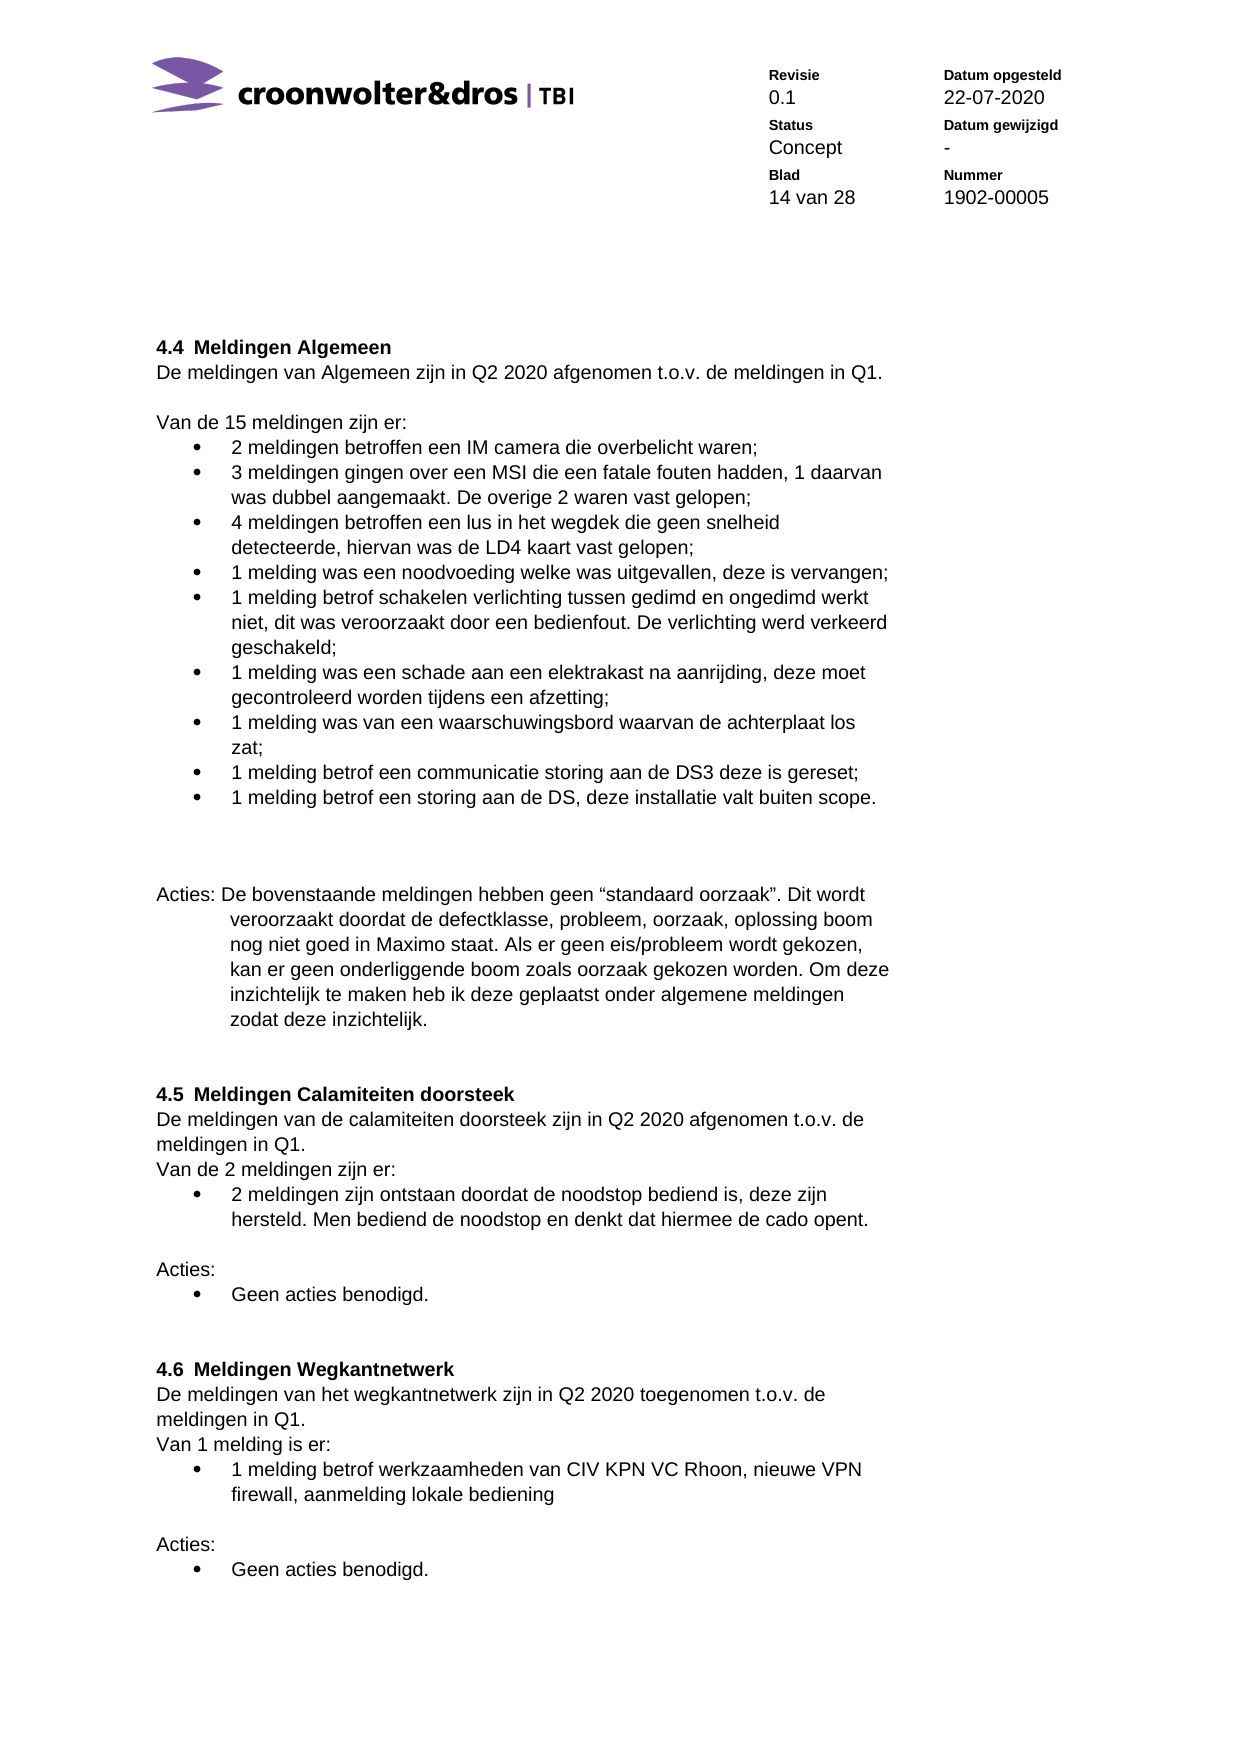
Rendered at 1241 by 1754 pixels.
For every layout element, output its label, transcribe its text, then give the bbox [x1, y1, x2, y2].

list 1 melding betrof een storing aan de DS, deze installatie valt buiten scope. [194, 783, 893, 808]
list 4 meldingen betroffen een lus in het wegdek die geen snelheid detecteerde, hiervan was de LD4 kaart vast gelopen; [194, 508, 893, 558]
list 1 melding betrof werkzaamheden van CIV KPN VC Rhoon, nieuwe VPN firewall, aanmelding lokale bediening [194, 1456, 893, 1506]
text De meldingen van Algemeen zijn in Q2 2020 afgenomen t.o.v. de meldingen in Q1. [156, 358, 893, 383]
text Acties: [156, 1531, 893, 1556]
text Van de 2 meldingen zijn er: [156, 1156, 893, 1181]
text Van 1 melding is er: [156, 1431, 893, 1456]
list 1 melding was een schade aan een elektrakast na aanrijding, deze moet gecontroleerd worden tijdens een afzetting; [194, 658, 893, 708]
list 1 melding betrof schakelen verlichting tussen gedimd en ongedimd werkt niet, dit was veroorzaakt door een bedienfout. De verlichting werd verkeerd geschakeld; [194, 583, 893, 658]
subtitle Meldingen Wegkantnetwerk [156, 1356, 893, 1381]
text Van de 15 meldingen zijn er: [156, 408, 893, 433]
list 3 meldingen gingen over een MSI die een fatale fouten hadden, 1 daarvan was dubbel aangemaakt. De overige 2 waren vast gelopen; [194, 458, 893, 508]
text De meldingen van het wegkantnetwerk zijn in Q2 2020 toegenomen t.o.v. de meldingen in Q1. [156, 1381, 893, 1431]
list 2 meldingen betroffen een IM camera die overbelicht waren; [194, 433, 893, 458]
list Geen acties benodigd. [194, 1281, 893, 1306]
text Acties: De bovenstaande meldingen hebben geen “standaard oorzaak”. Dit wordt veroorzaakt doordat de defectklasse, probleem, oorzaak, oplossing boom nog niet goed in Maximo staat. Als er geen eis/probleem wordt gekozen, kan er geen onderliggende boom zoals oorzaak gekozen worden. Om deze inzichtelijk te maken heb ik deze geplaatst onder algemene meldingen zodat deze inzichtelijk. [156, 881, 893, 1031]
subtitle Meldingen Calamiteiten doorsteek [156, 1081, 893, 1106]
list 2 meldingen zijn ontstaan doordat de noodstop bediend is, deze zijn hersteld. Men bediend de noodstop en denkt dat hiermee de cado opent. [194, 1181, 893, 1231]
text De meldingen van de calamiteiten doorsteek zijn in Q2 2020 afgenomen t.o.v. de meldingen in Q1. [156, 1106, 893, 1156]
text Acties: [156, 1256, 893, 1281]
list 1 melding was van een waarschuwingsbord waarvan de achterplaat los zat; [194, 708, 893, 758]
list 1 melding betrof een communicatie storing aan de DS3 deze is gereset; [194, 758, 893, 783]
list Geen acties benodigd. [194, 1556, 893, 1581]
list 1 melding was een noodvoeding welke was uitgevallen, deze is vervangen; [194, 558, 893, 583]
picture [0, 0, 581, 116]
subtitle Meldingen Algemeen [156, 333, 893, 358]
